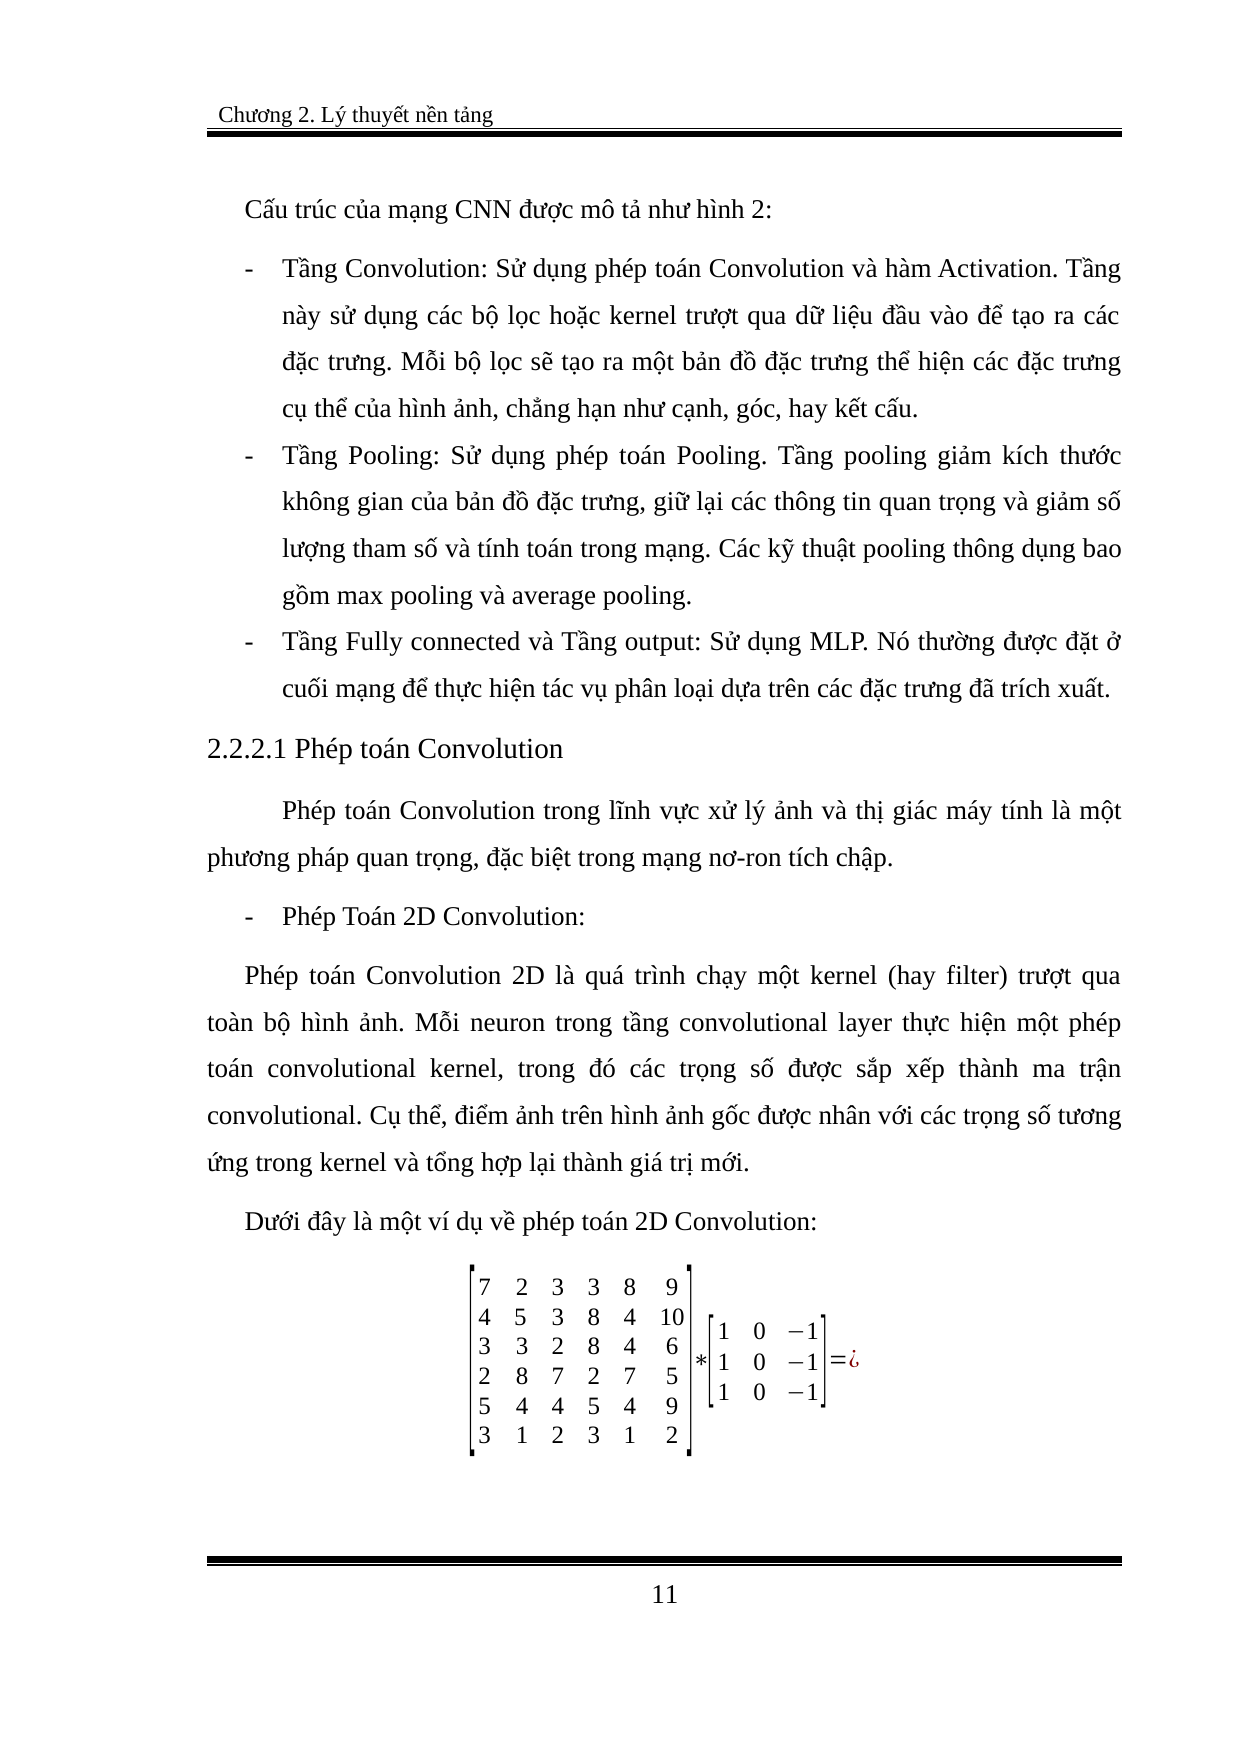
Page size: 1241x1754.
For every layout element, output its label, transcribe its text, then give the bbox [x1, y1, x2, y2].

list Phép Toán 2D Convolution: [244, 900, 1122, 931]
text Phép toán Convolution 2D là quá trình chạy một kernel (hay filter) trượt qua toàn bộ hình ảnh. Mỗi neuron trong tầng convolutional layer thực hiện một phép toán convolutional kernel, trong đó các trọng số được sắp xếp thành ma trận convolutional. Cụ thể, điểm ảnh trên hình ảnh gốc được nhân với các trọng số tương ứng trong kernel và tổng hợp lại thành giá trị mới. [207, 959, 1122, 1177]
text Dưới đây là một ví dụ về phép toán 2D Convolution: [207, 1205, 1122, 1236]
list Tầng Pooling: Sử dụng phép toán Pooling. Tầng pooling giảm kích thước không gian của bản đồ đặc trưng, giữ lại các thông tin quan trọng và giảm số lượng tham số và tính toán trong mạng. Các kỹ thuật pooling thông dụng bao gồm max pooling và average pooling. [244, 439, 1122, 610]
text Phép toán Convolution [207, 731, 1122, 765]
list Tầng Fully connected và Tầng output: Sử dụng MLP. Nó thường được đặt ở cuối mạng để thực hiện tác vụ phân loại dựa trên các đặc trưng đã trích xuất. [244, 626, 1122, 703]
text Phép toán Convolution trong lĩnh vực xử lý ảnh và thị giác máy tính là một phương pháp quan trọng, đặc biệt trong mạng nơ-ron tích chập. [207, 794, 1122, 872]
list Tầng Convolution: Sử dụng phép toán Convolution và hàm Activation. Tầng này sử dụng các bộ lọc hoặc kernel trượt qua dữ liệu đầu vào để tạo ra các đặc trưng. Mỗi bộ lọc sẽ tạo ra một bản đồ đặc trưng thể hiện các đặc trưng cụ thể của hình ảnh, chẳng hạn như cạnh, góc, hay kết cấu. [244, 252, 1122, 423]
text Cấu trúc của mạng CNN được mô tả như hình 2: [207, 193, 1122, 224]
